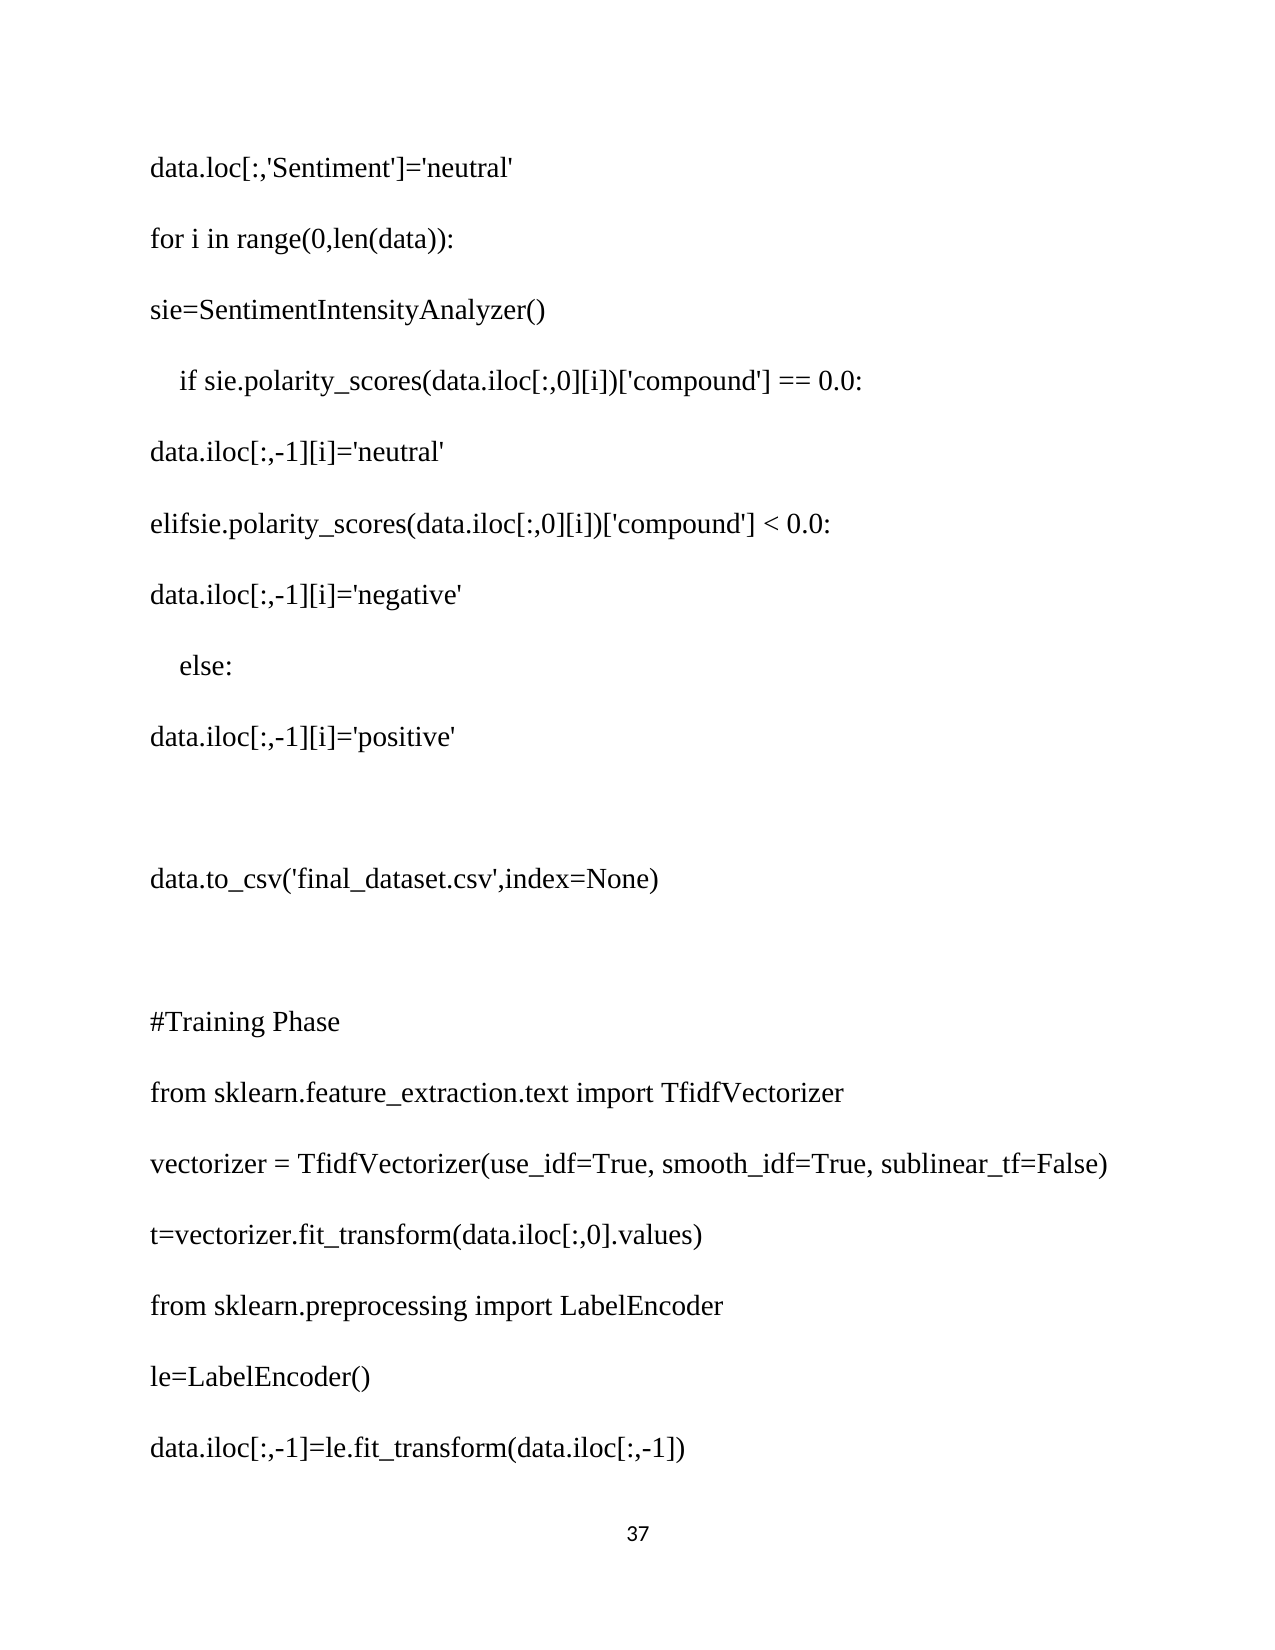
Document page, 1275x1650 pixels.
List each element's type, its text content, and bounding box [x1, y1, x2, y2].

text elifsie.polarity_scores(data.iloc[:,0][i])['compound'] < 0.0: [150, 506, 1125, 539]
text t=vectorizer.fit_transform(data.iloc[:,0].values) [150, 1217, 1125, 1251]
text vectorizer = TfidfVectorizer(use_idf=True, smooth_idf=True, sublinear_tf=False) [150, 1146, 1125, 1179]
text from sklearn.preprocessing import LabelEncoder [150, 1288, 1125, 1322]
text else: [150, 648, 1125, 682]
text data.iloc[:,-1][i]='neutral' [150, 434, 1125, 468]
text #Training Phase [150, 1004, 1125, 1037]
text data.iloc[:,-1]=le.fit_transform(data.iloc[:,-1]) [150, 1431, 1125, 1464]
text data.iloc[:,-1][i]='negative' [150, 577, 1125, 610]
text data.to_csv('final_dataset.csv',index=None) [150, 861, 1125, 895]
text data.iloc[:,-1][i]='positive' [150, 719, 1125, 753]
text sie=SentimentIntensityAnalyzer() [150, 292, 1125, 326]
text data.loc[:,'Sentiment']='neutral' [150, 150, 1125, 183]
text le=LabelEncoder() [150, 1359, 1125, 1393]
text from sklearn.feature_extraction.text import TfidfVectorizer [150, 1075, 1125, 1108]
text for i in range(0,len(data)): [150, 221, 1125, 255]
text if sie.polarity_scores(data.iloc[:,0][i])['compound'] == 0.0: [150, 363, 1125, 397]
